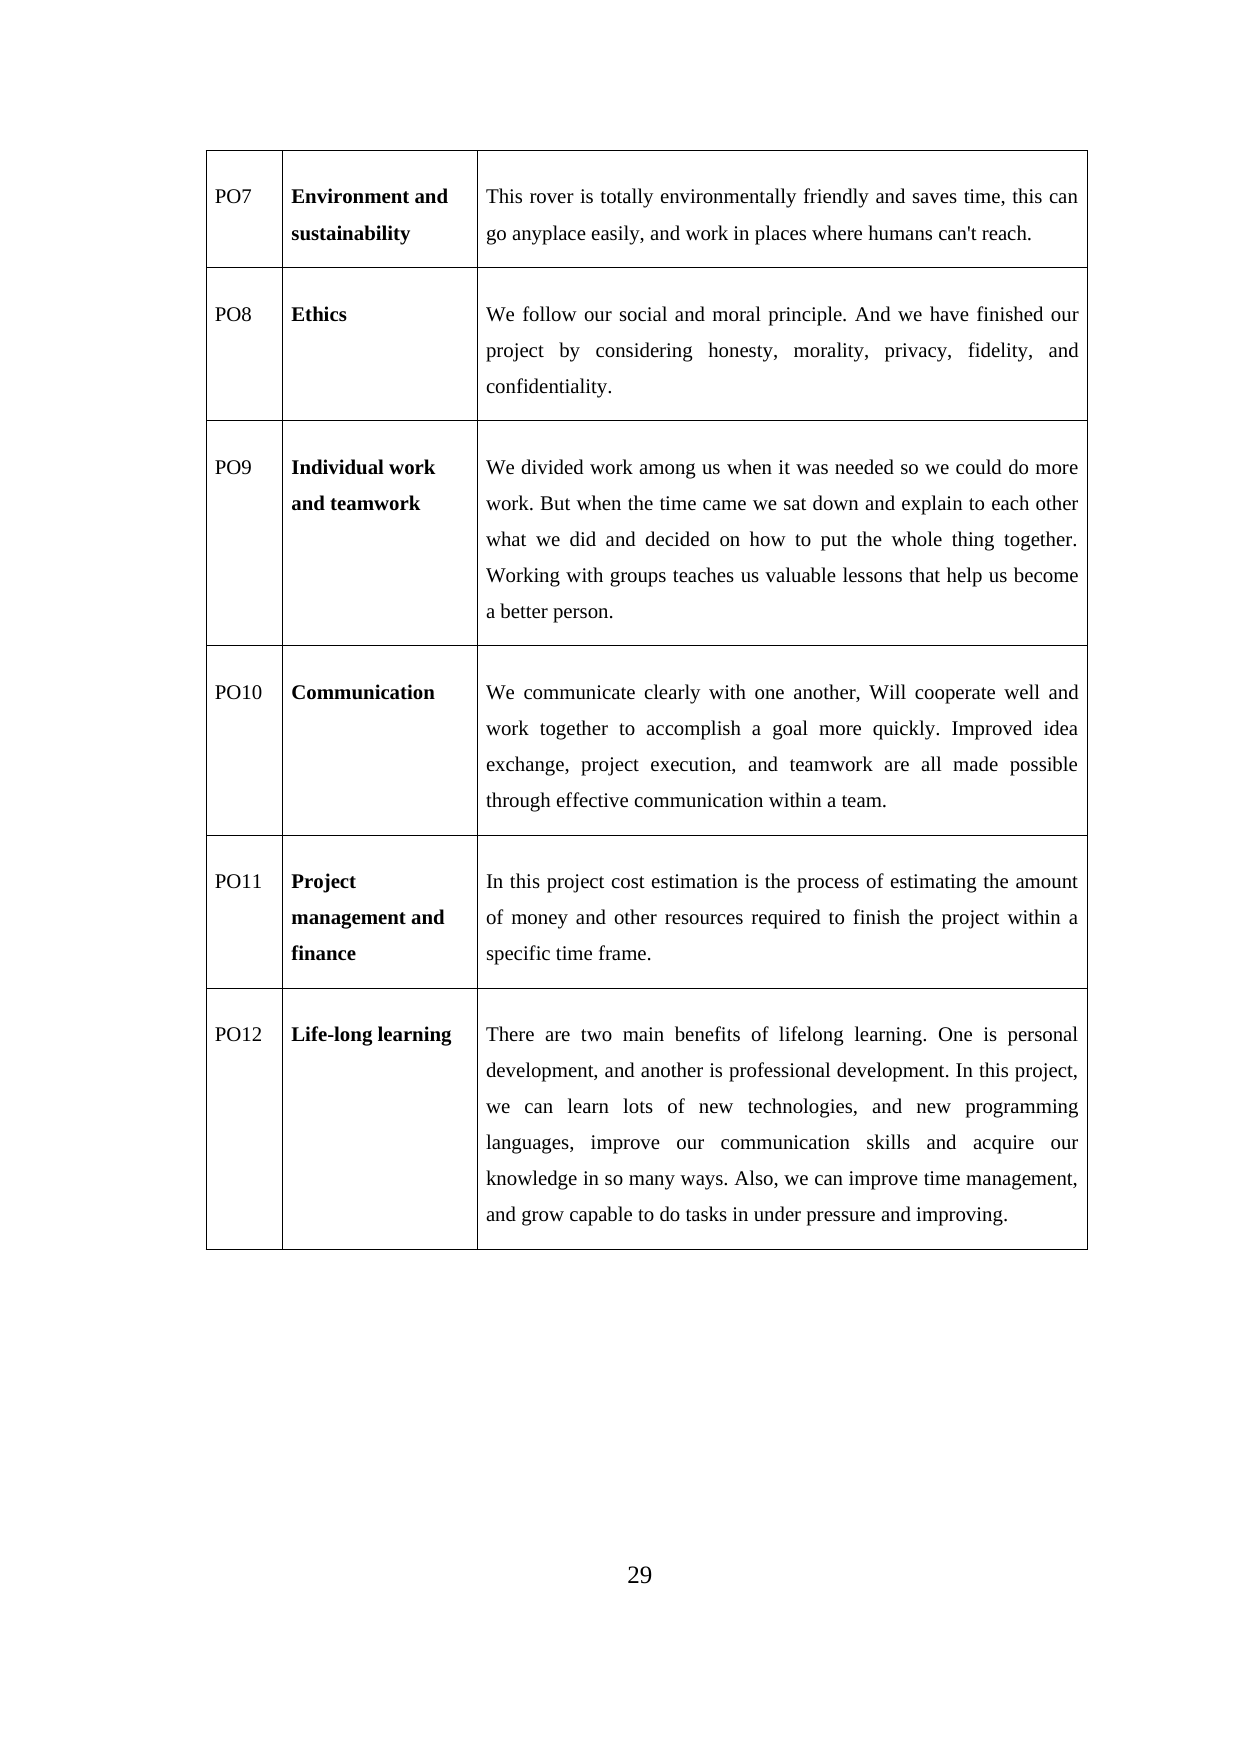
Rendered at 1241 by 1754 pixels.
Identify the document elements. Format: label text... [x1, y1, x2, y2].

table_cell Environment and sustainability [283, 151, 477, 267]
table_cell PO9 [207, 421, 282, 645]
table_cell Ethics [283, 268, 477, 420]
table_cell PO10 [207, 646, 282, 834]
table_cell We communicate clearly with one another, Will cooperate well and work together to accomplish a goal more quickly. Improved idea exchange, project execution, and teamwork are all made possible through effective communication within a team. [478, 646, 1087, 834]
table_cell Life-long learning [283, 989, 477, 1249]
table_cell Individual work and teamwork [283, 421, 477, 645]
table_cell This rover is totally environmentally friendly and saves time, this can go anyplace easily, and work in places where humans can't reach. [478, 151, 1087, 267]
table_cell PO11 [207, 836, 282, 988]
table_cell Project management and finance [283, 836, 477, 988]
table_cell In this project cost estimation is the process of estimating the amount of money and other resources required to finish the project within a specific time frame. [478, 836, 1087, 988]
table_cell We follow our social and moral principle. And we have finished our project by considering honesty, morality, privacy, fidelity, and confidentiality. [478, 268, 1087, 420]
table_cell PO7 [207, 151, 282, 267]
table_cell There are two main benefits of lifelong learning. One is personal development, and another is professional development. In this project, we can learn lots of new technologies, and new programming languages, improve our communication skills and acquire our knowledge in so many ways. Also, we can improve time management, and grow capable to do tasks in under pressure and improving. [478, 989, 1087, 1249]
table_cell PO12 [207, 989, 282, 1249]
table_cell We divided work among us when it was needed so we could do more work. But when the time came we sat down and explain to each other what we did and decided on how to put the whole thing together. Working with groups teaches us valuable lessons that help us become a better person. [478, 421, 1087, 645]
table_cell PO8 [207, 268, 282, 420]
table_cell Communication [283, 646, 477, 834]
